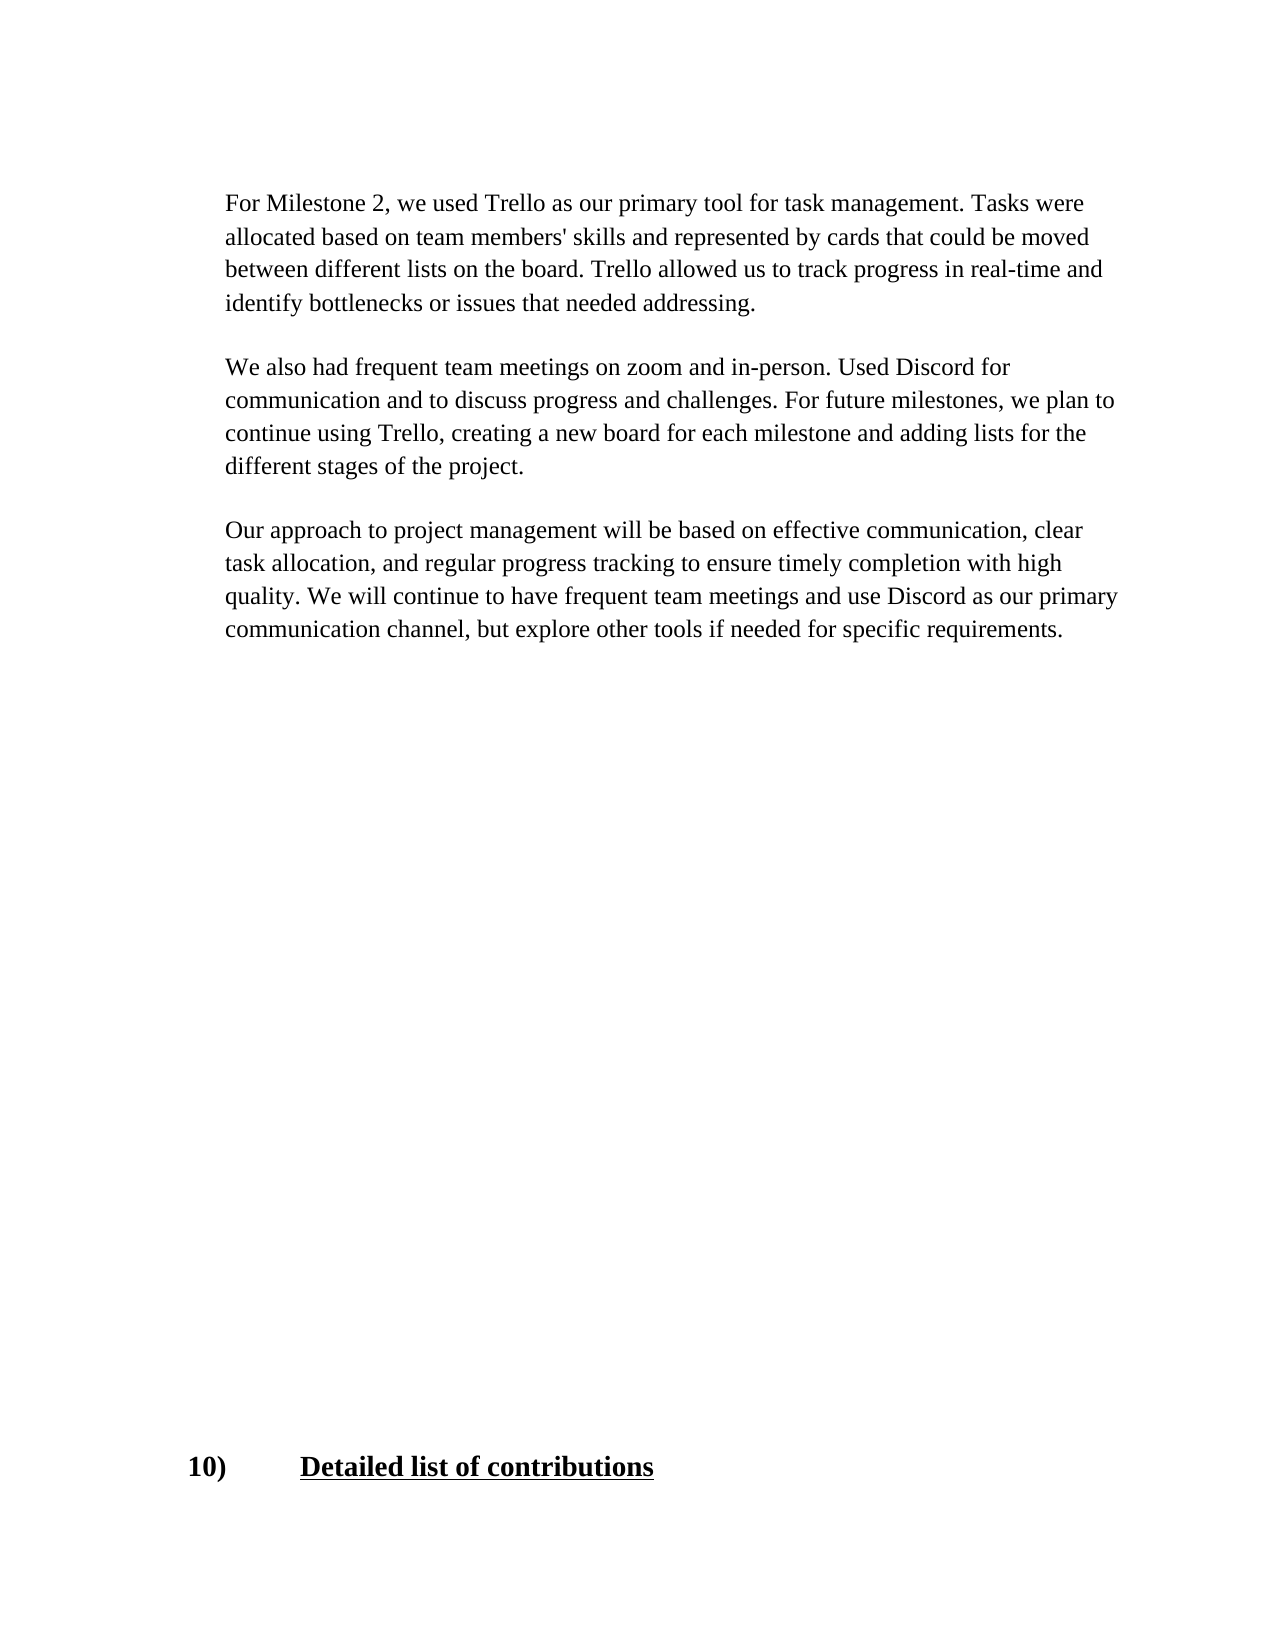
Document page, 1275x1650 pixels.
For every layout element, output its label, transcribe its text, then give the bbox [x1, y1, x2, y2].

text Our approach to project management will be based on effective communication, clear task allocation, and regular progress tracking to ensure timely completion with high quality. We will continue to have frequent team meetings and use Discord as our primary communication channel, but explore other tools if needed for specific requirements. [225, 515, 1125, 643]
text We also had frequent team meetings on zoom and in-person. Used Discord for communication and to discuss progress and challenges. For future milestones, we plan to continue using Trello, creating a new board for each milestone and adding lists for the different stages of the project. [225, 352, 1125, 480]
text For Milestone 2, we used Trello as our primary tool for task management. Tasks were allocated based on team members' skills and represented by cards that could be moved between different lists on the board. Trello allowed us to track progress in real-time and identify bottlenecks or issues that needed addressing. [225, 188, 1125, 316]
list Detailed list of contributions [187, 1449, 1125, 1483]
